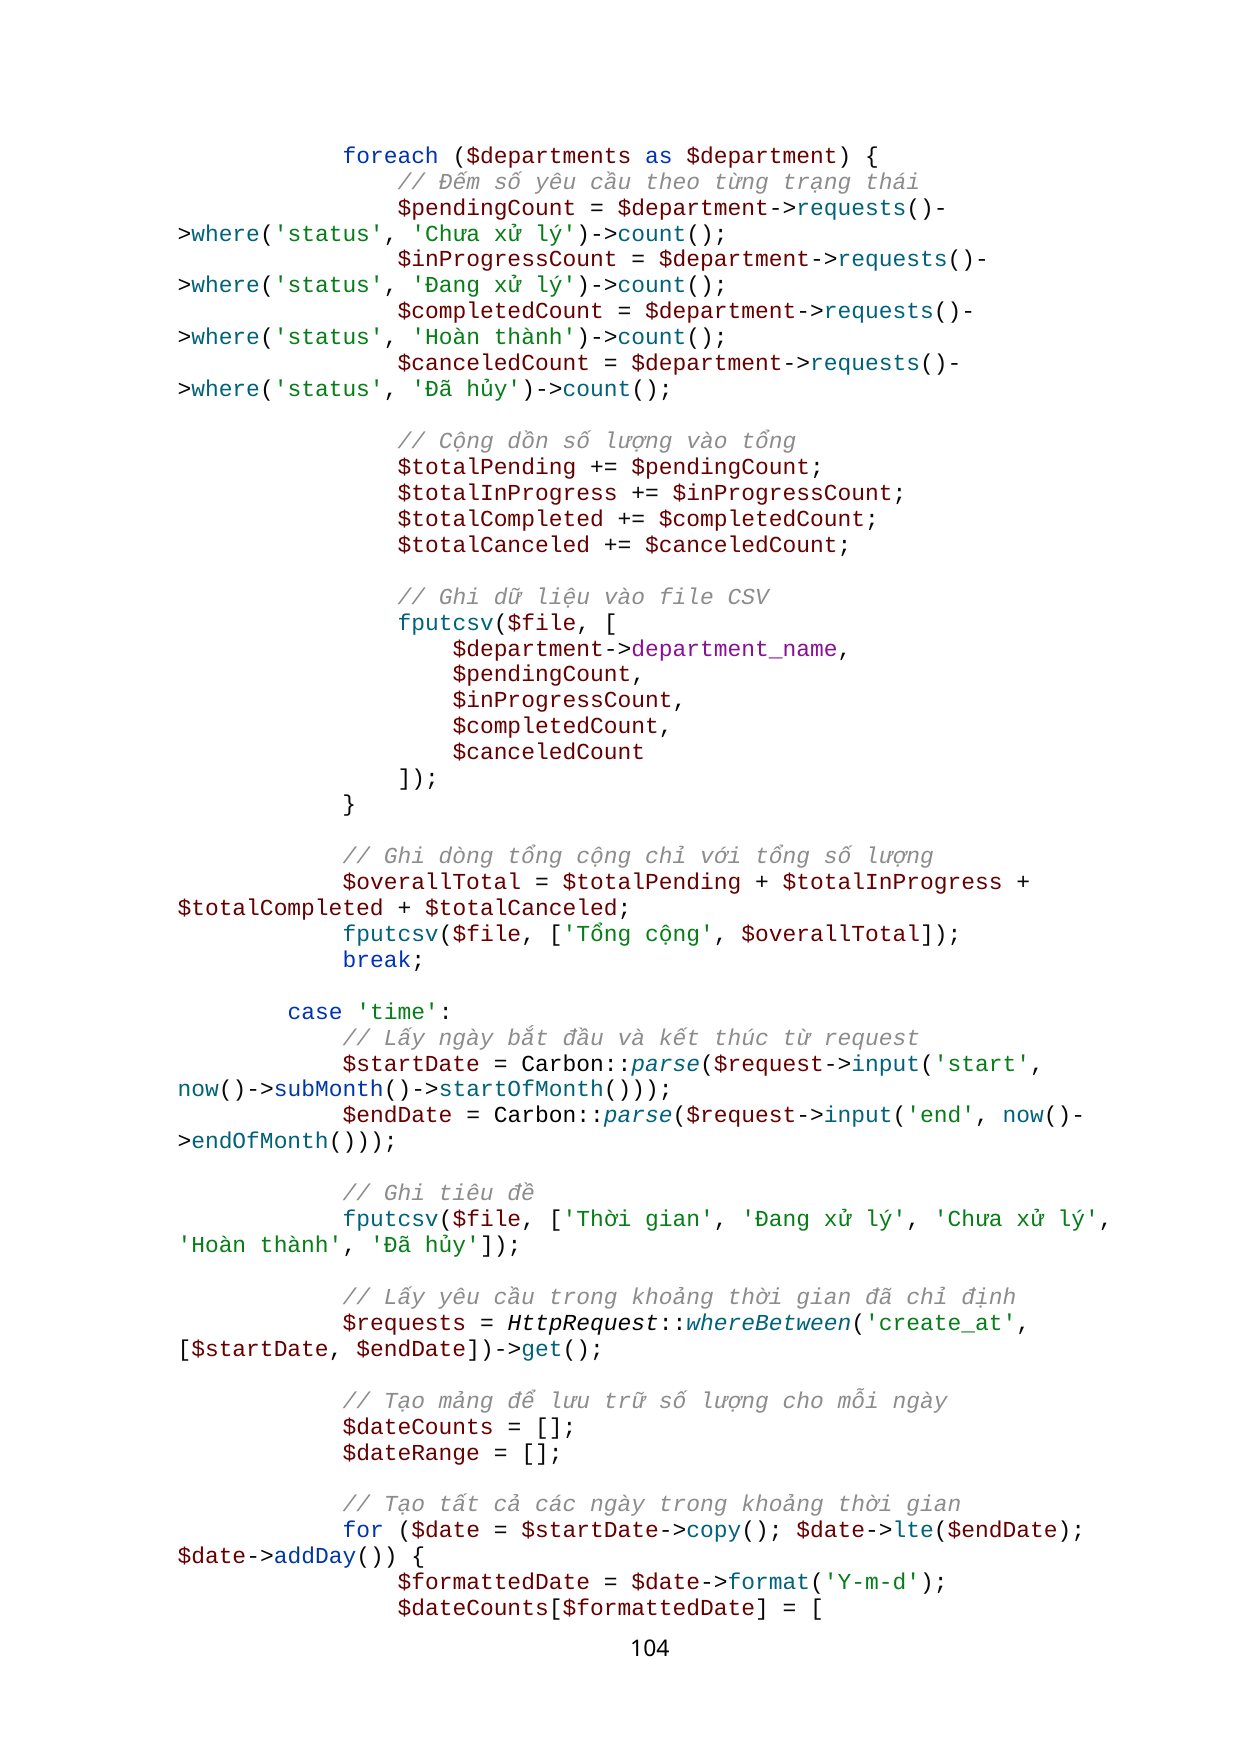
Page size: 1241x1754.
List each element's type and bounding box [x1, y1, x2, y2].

text [177, 118, 1122, 1622]
